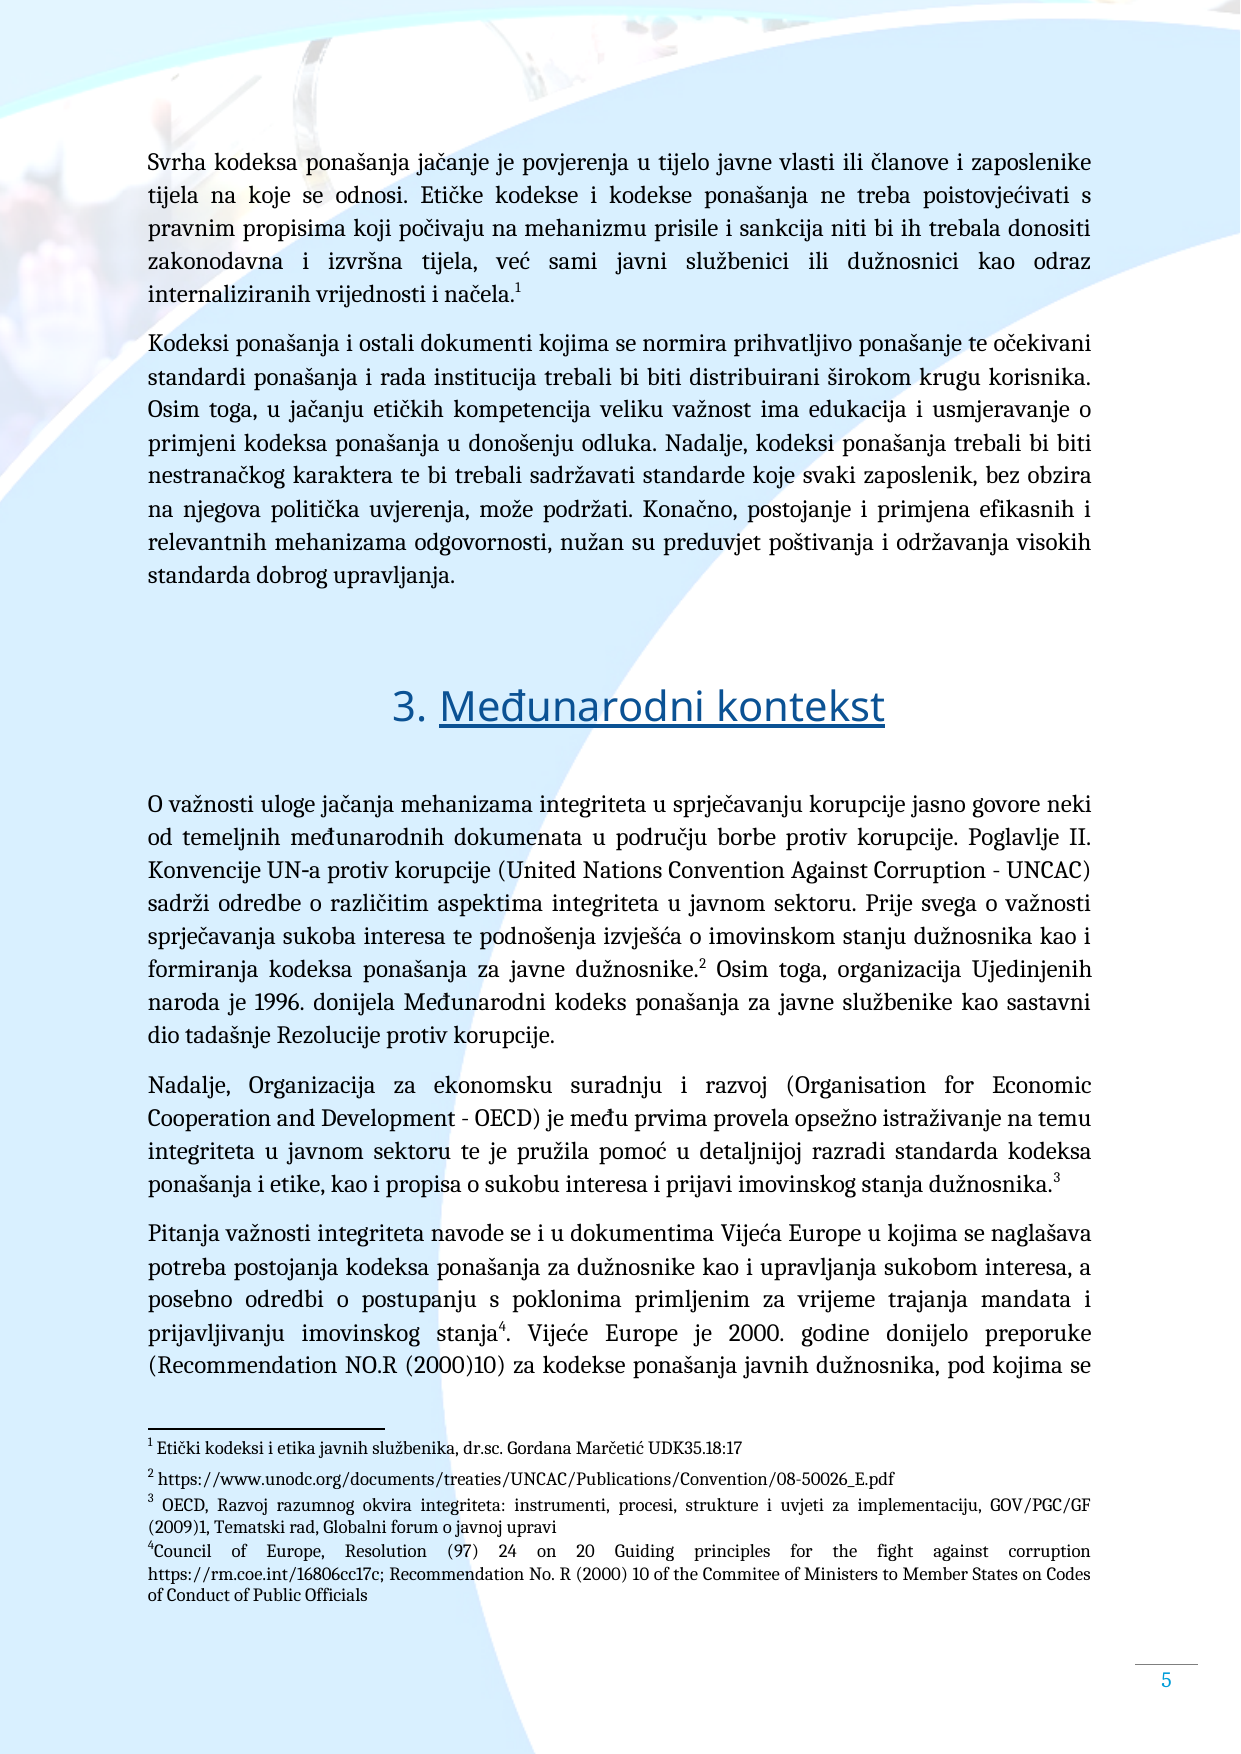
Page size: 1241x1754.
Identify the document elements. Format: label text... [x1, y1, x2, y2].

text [148, 1219, 1093, 1380]
subtitle Međunarodni kontekst [185, 677, 1093, 733]
text Nadalje, Organizacija za ekonomsku suradnju i razvoj (Organisation for Economic Cooperation and Development - OECD) je među prvima provela opsežno istraživanje na temu integriteta u javnom sektoru te je pružila pomoć u detaljnijoj razradi standarda kodeksa ponašanja i etike, kao i propisa o sukobu interesa i prijavi imovinskog stanja dužnosnika. [148, 1071, 1093, 1198]
text Svrha kodeksa ponašanja jačanje je povjerenja u tijelo javne vlasti ili članove i zaposlenike tijela na koje se odnosi. Etičke kodekse i kodekse ponašanja ne treba poistovjećivati s pravnim propisima koji počivaju na mehanizmu prisile i sankcija niti bi ih trebala donositi zakonodavna i izvršna tijela, već sami javni službenici ili dužnosnici kao odraz internaliziranih vrijednosti i načela. [148, 148, 1093, 308]
text Kodeksi ponašanja i ostali dokumenti kojima se normira prihvatljivo ponašanje te očekivani standardi ponašanja i rada institucija trebali bi biti distribuirani širokom krugu korisnika. Osim toga, u jačanju etičkih kompetencija veliku važnost ima edukacija i usmjeravanje o primjeni kodeksa ponašanja u donošenju odluka. Nadalje, kodeksi ponašanja trebali bi biti nestranačkog karaktera te bi trebali sadržavati standarde koje svaki zaposlenik, bez obzira na njegova politička uvjerenja, može podržati. Konačno, postojanje i primjena efikasnih i relevantnih mehanizama odgovornosti, nužan su preduvjet poštivanja i održavanja visokih standarda dobrog upravljanja. [148, 329, 1093, 589]
text O važnosti uloge jačanja mehanizama integriteta u sprječavanju korupcije jasno govore neki od temeljnih međunarodnih dokumenata u području borbe protiv korupcije. Poglavlje II. Konvencije UN‐a protiv korupcije (United Nations Convention Against Corruption - UNCAC) sadrži odredbe o različitim aspektima integriteta u javnom sektoru. Prije svega o važnosti sprječavanja sukoba interesa te podnošenja izvješća o imovinskom stanju dužnosnika kao i formiranja kodeksa ponašanja za javne dužnosnike. Osim toga, organizacija Ujedinjenih naroda je 1996. donijela Međunarodni kodeks ponašanja za javne službenike kao sastavni dio tadašnje Rezolucije protiv korupcije. [148, 790, 1093, 1050]
